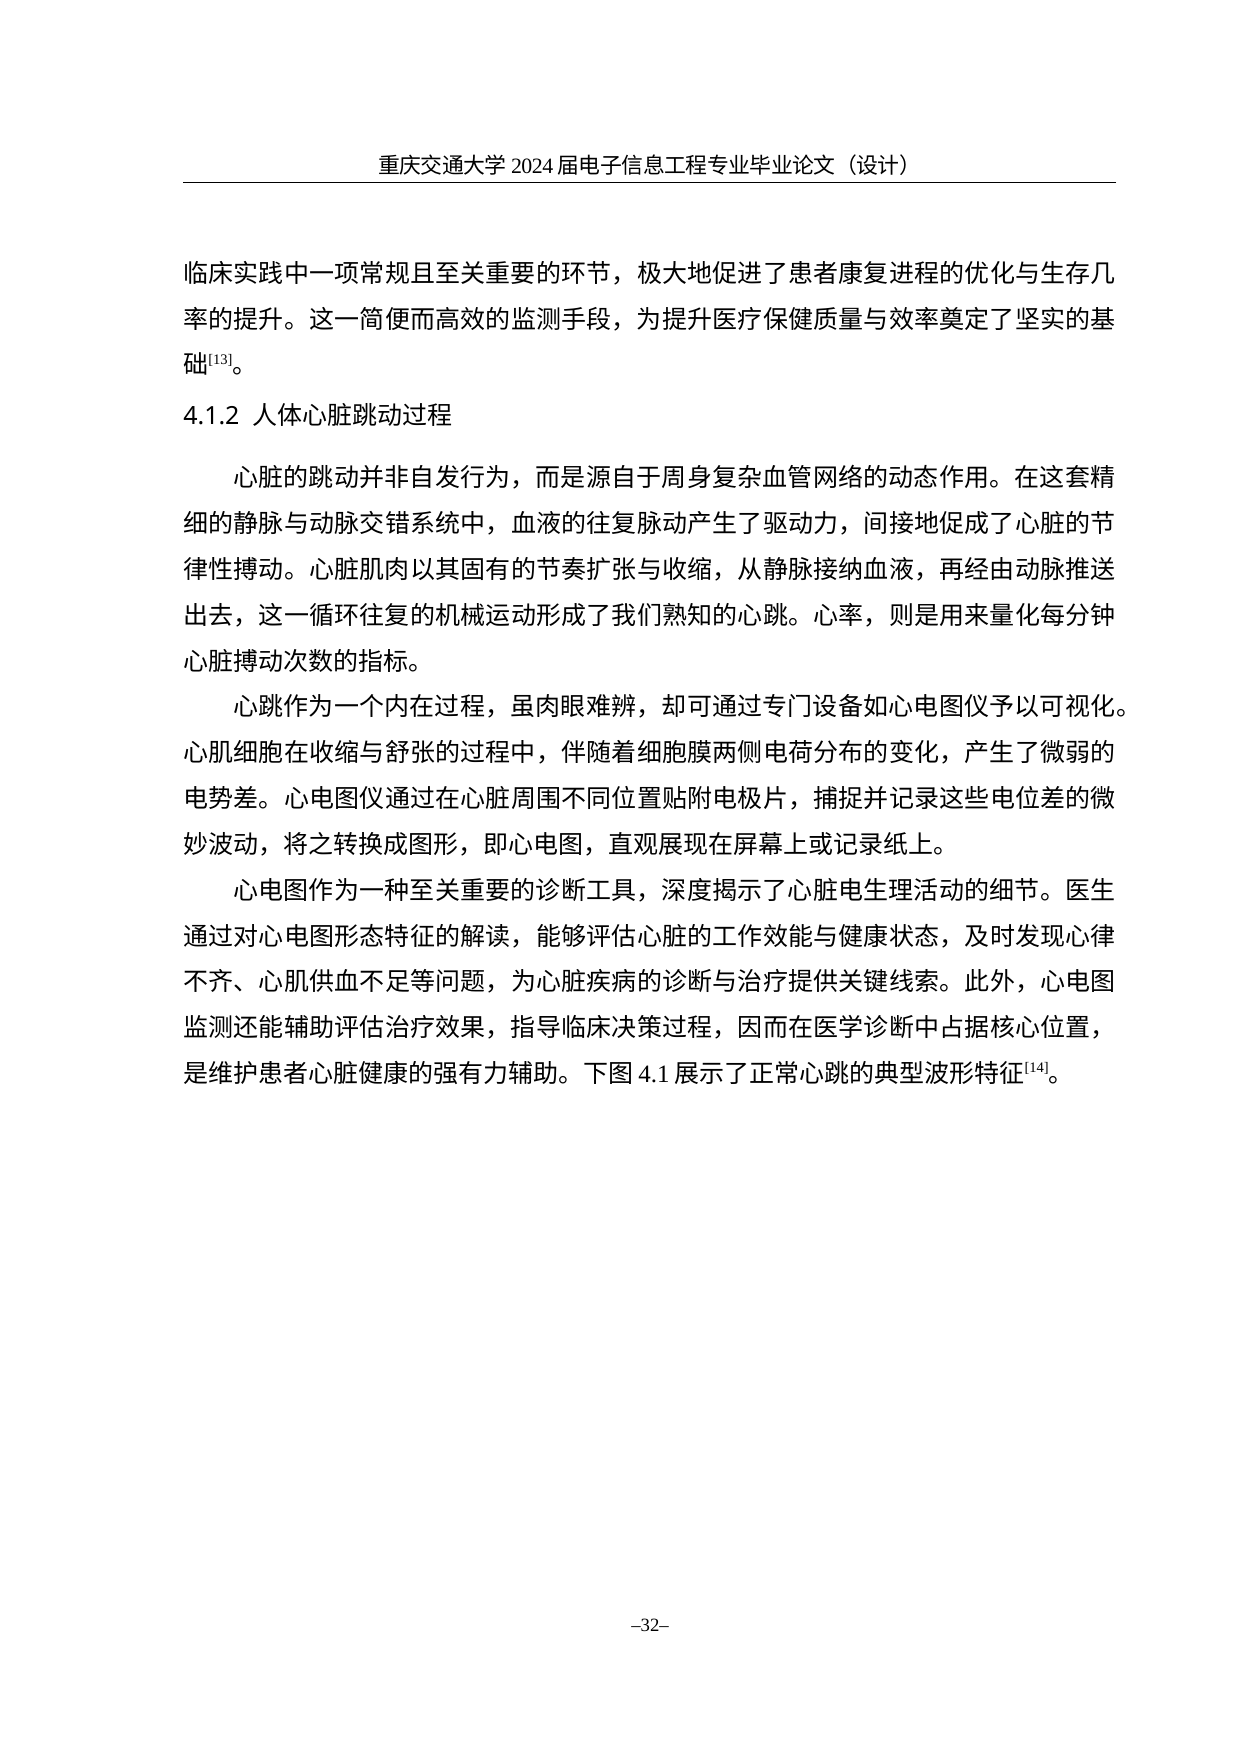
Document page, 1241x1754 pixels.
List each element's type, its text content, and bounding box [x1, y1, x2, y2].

text 心跳作为一个内在过程，虽肉眼难辨，却可通过专门设备如心电图仪予以可视化。心肌细胞在收缩与舒张的过程中，伴随着细胞膜两侧电荷分布的变化，产生了微弱的电势差。心电图仪通过在心脏周围不同位置贴附电极片，捕捉并记录这些电位差的微妙波动，将之转换成图形，即心电图，直观展现在屏幕上或记录纸上。 [183, 679, 1116, 862]
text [183, 246, 1116, 383]
subtitle 4.1.2 人体心脏跳动过程 [183, 396, 1116, 432]
text 心脏的跳动并非自发行为，而是源自于周身复杂血管网络的动态作用。在这套精细的静脉与动脉交错系统中，血液的往复脉动产生了驱动力，间接地促成了心脏的节律性搏动。心脏肌肉以其固有的节奏扩张与收缩，从静脉接纳血液，再经由动脉推送出去，这一循环往复的机械运动形成了我们熟知的心跳。心率，则是用来量化每分钟心脏搏动次数的指标。 [183, 450, 1116, 679]
text 心电图作为一种至关重要的诊断工具，深度揭示了心脏电生理活动的细节。医生通过对心电图形态特征的解读，能够评估心脏的工作效能与健康状态，及时发现心律不齐、心肌供血不足等问题，为心脏疾病的诊断与治疗提供关键线索。此外，心电图监测还能辅助评估治疗效果，指导临床决策过程，因而在医学诊断中占据核心位置，是维护患者心脏健康的强有力辅助。下图4.1展示了正常心跳的典型波形特征[14]。 [183, 862, 1116, 1092]
